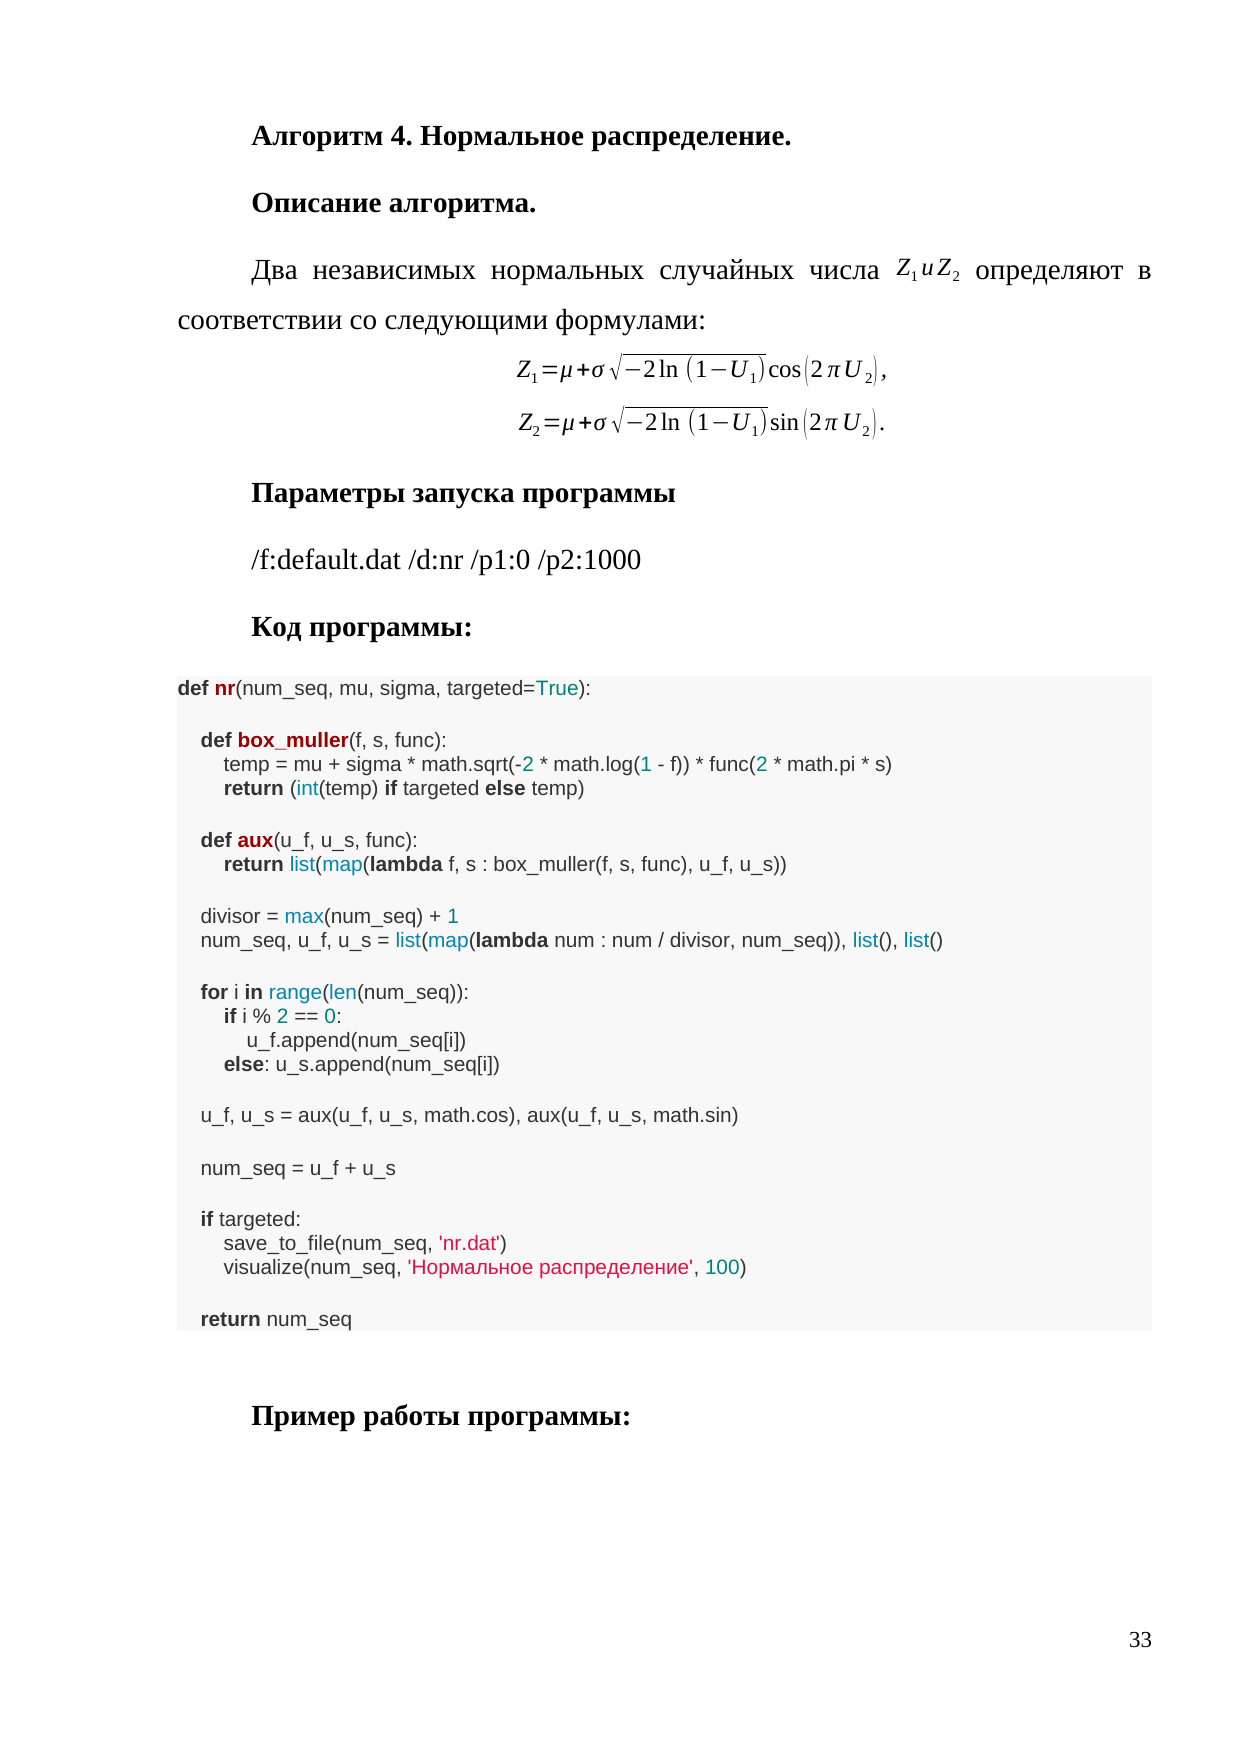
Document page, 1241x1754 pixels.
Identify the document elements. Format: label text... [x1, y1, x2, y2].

text u_f.append(num_seq[i]) [177, 1027, 1152, 1051]
text return (int(temp) if targeted else temp) [177, 776, 1152, 799]
text Алгоритм 4. Нормальное распределение. [177, 118, 1152, 152]
text Параметры запуска программы [177, 475, 1152, 508]
text return num_seq [177, 1307, 1152, 1331]
text Код программы: [177, 609, 1152, 642]
text num_seq = u_f + u_s [177, 1155, 1152, 1179]
text divisor = max(num_seq) + 1 [177, 903, 1152, 927]
text if i % 2 == 0: [177, 1003, 1152, 1027]
text else: u_s.append(num_seq[i]) [177, 1051, 1152, 1075]
text def aux(u_f, u_s, func): [177, 828, 1152, 852]
text Описание алгоритма. [177, 185, 1152, 219]
text def box_muller(f, s, func): [177, 728, 1152, 752]
text temp = mu + sigma * math.sqrt(-2 * math.log(1 - f)) * func(2 * math.pi * s) [177, 752, 1152, 776]
text u_f, u_s = aux(u_f, u_s, math.cos), aux(u_f, u_s, math.sin) [177, 1103, 1152, 1127]
text def nr(num_seq, mu, sigma, targeted=True): [177, 676, 1152, 700]
text visualize(num_seq, 'Нормальное распределение', 100) [177, 1255, 1152, 1279]
text return list(map(lambda f, s : box_muller(f, s, func), u_f, u_s)) [177, 852, 1152, 876]
text save_to_file(num_seq, 'nr.dat') [177, 1231, 1152, 1255]
text num_seq, u_f, u_s = list(map(lambda num : num / divisor, num_seq)), list(), list() [177, 927, 1152, 951]
text Пример работы программы: [177, 1398, 1152, 1432]
text /f:default.dat /d:nr /p1:0 /p2:1000 [177, 542, 1152, 575]
text Два независимых нормальных случайных числа определяют в соответствии со следующими формулами: [177, 252, 1152, 336]
text for i in range(len(num_seq)): [177, 979, 1152, 1003]
text if targeted: [177, 1207, 1152, 1231]
